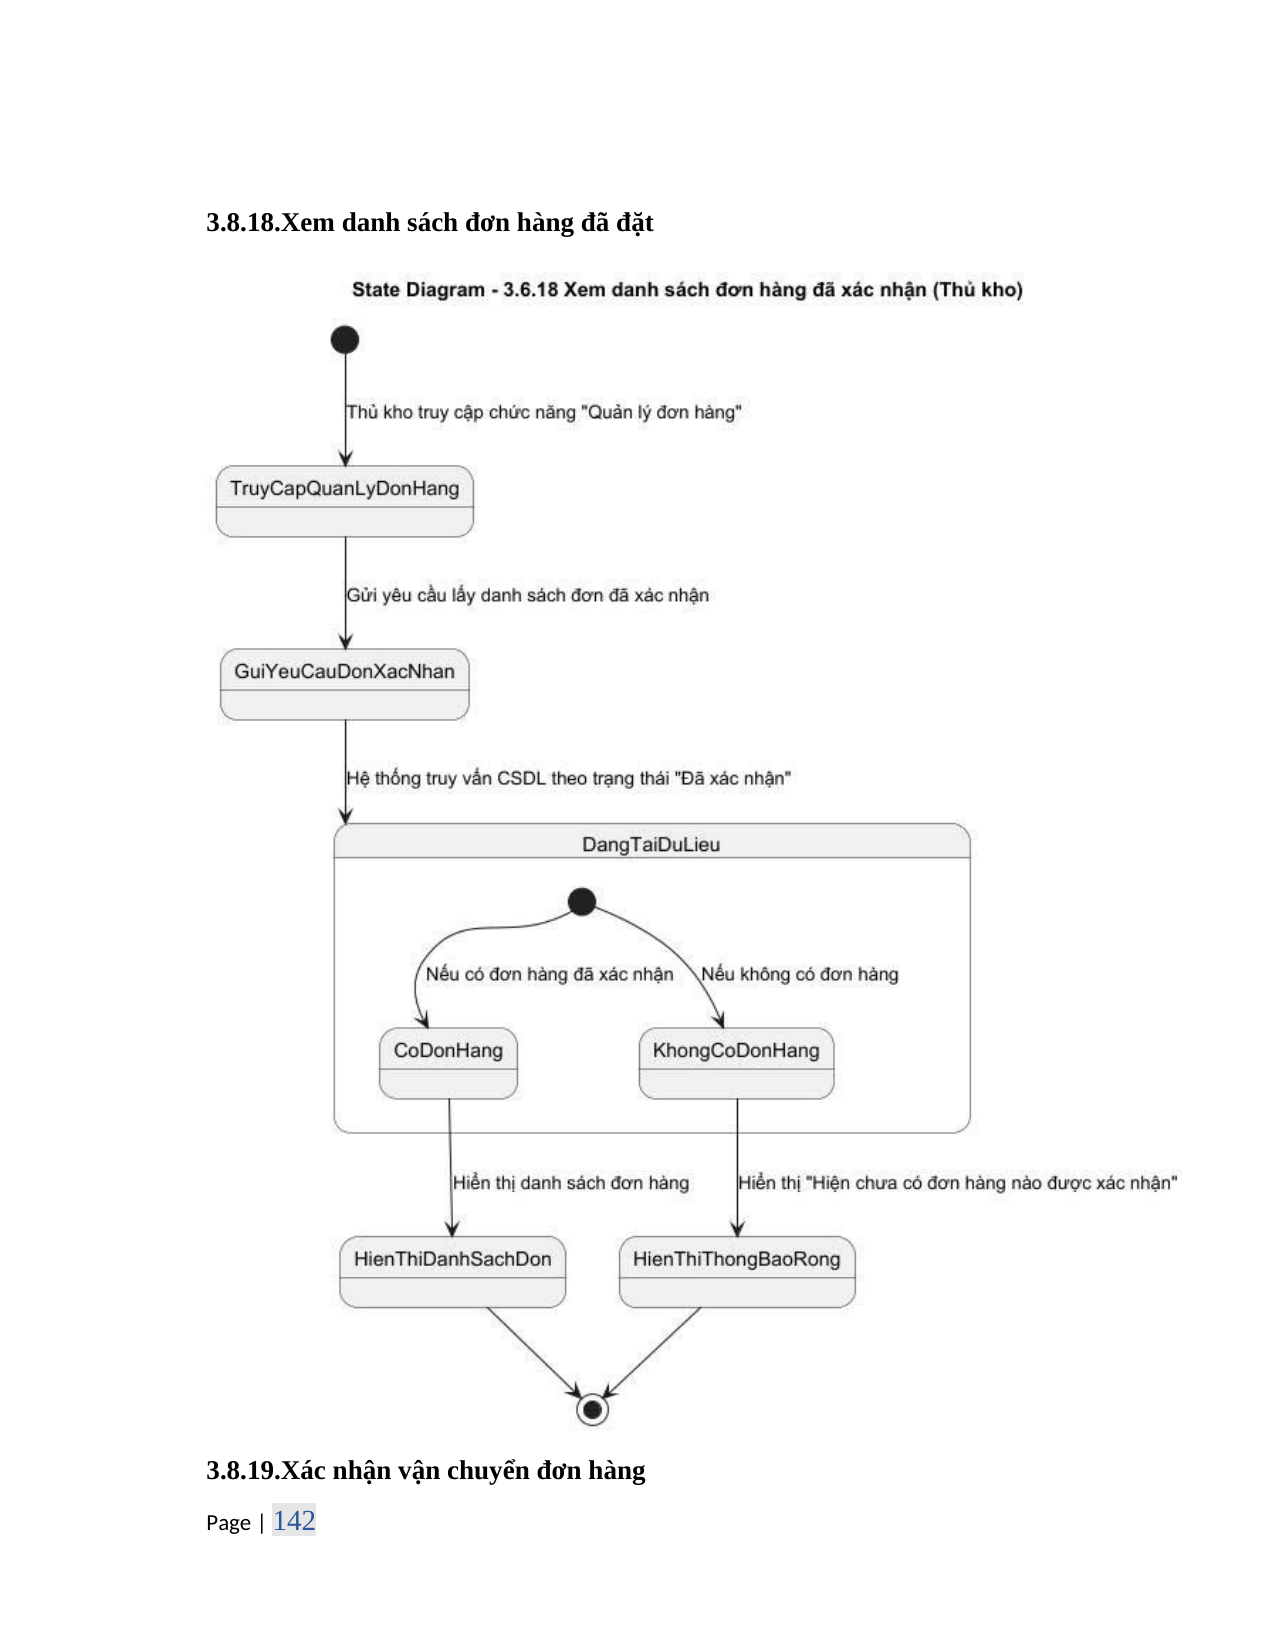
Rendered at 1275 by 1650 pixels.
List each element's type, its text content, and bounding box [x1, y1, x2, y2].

subtitle 3.8.18.Xem danh sách đơn hàng đã đặt [206, 211, 1187, 236]
picture [206, 261, 1187, 1432]
subtitle 3.8.19.Xác nhận vận chuyển đơn hàng [206, 1459, 1187, 1484]
